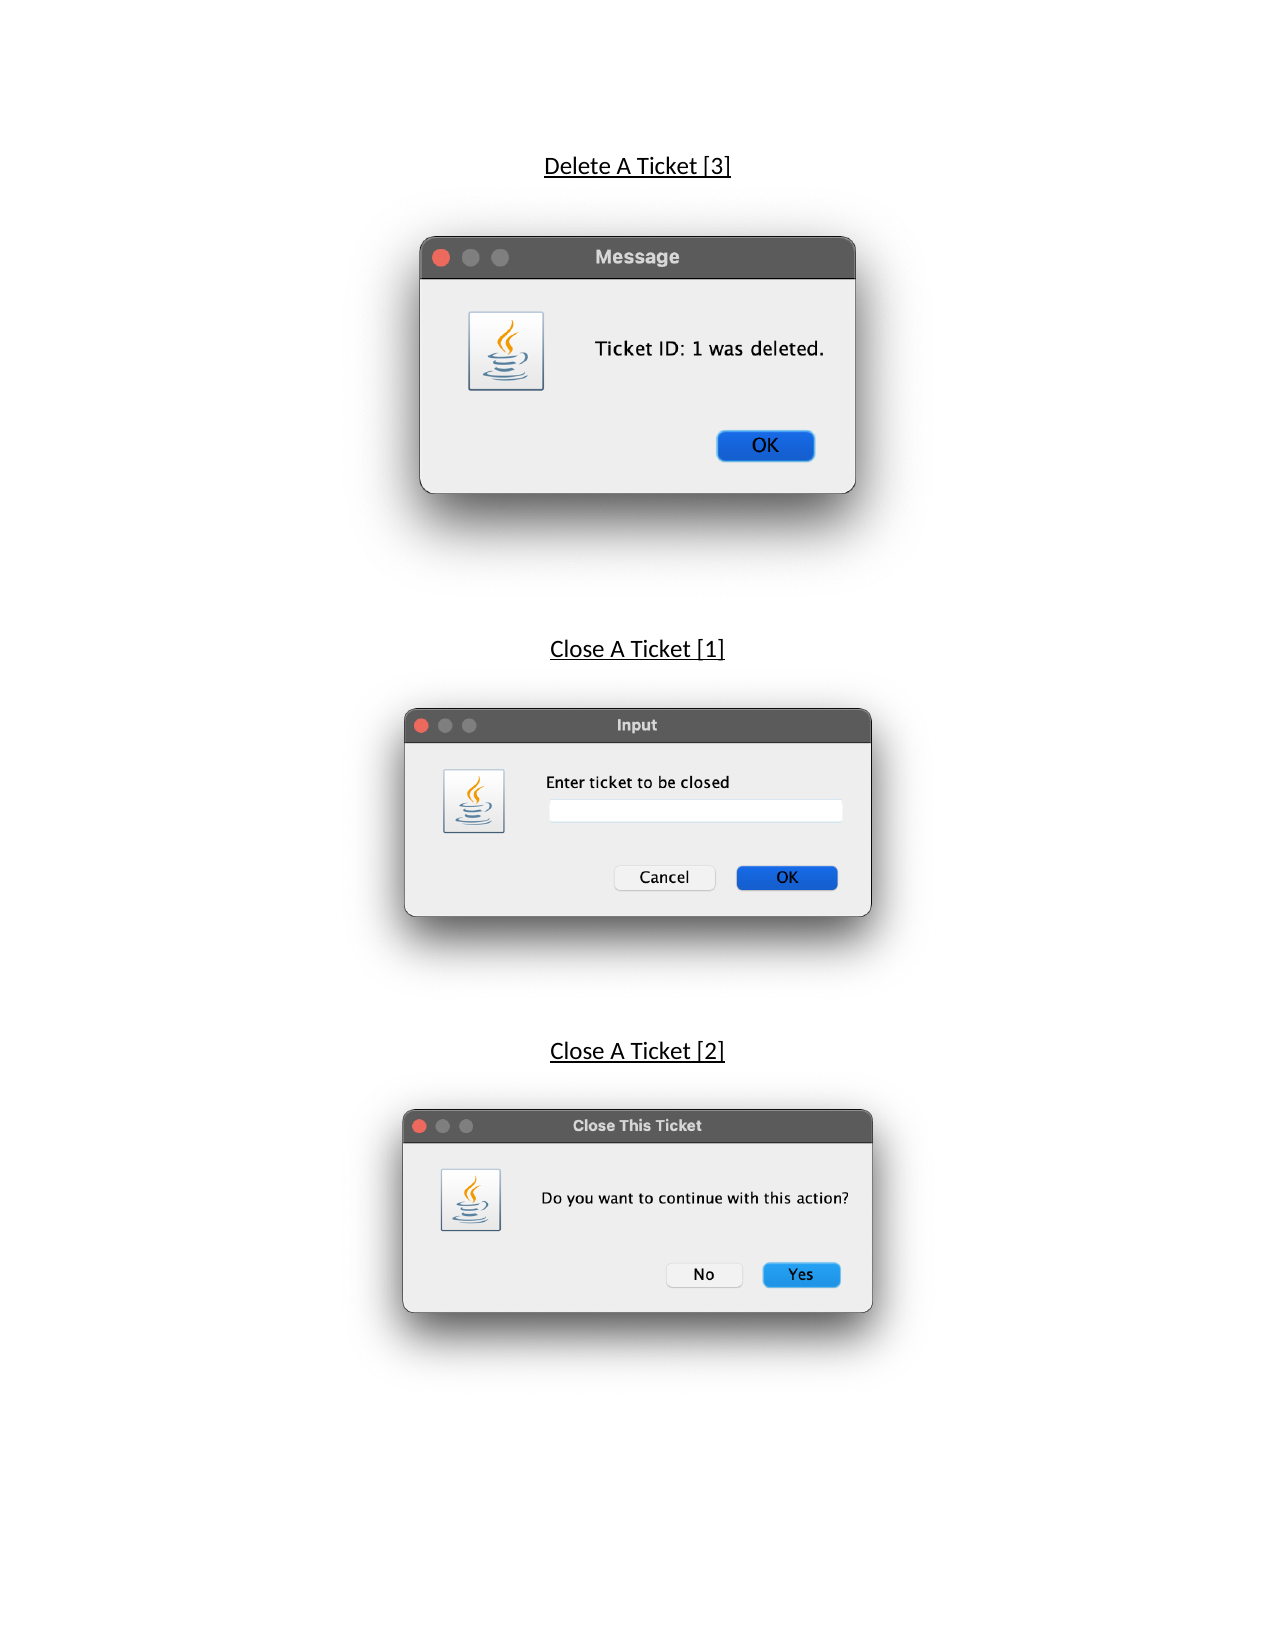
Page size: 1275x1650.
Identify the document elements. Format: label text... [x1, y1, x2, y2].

text Close A Ticket [2] [150, 1035, 1125, 1065]
picture [337, 1065, 938, 1399]
picture [337, 663, 938, 1005]
text Close A Ticket [1] [150, 633, 1125, 663]
text Delete A Ticket [3] [150, 150, 1125, 181]
picture [337, 180, 938, 603]
